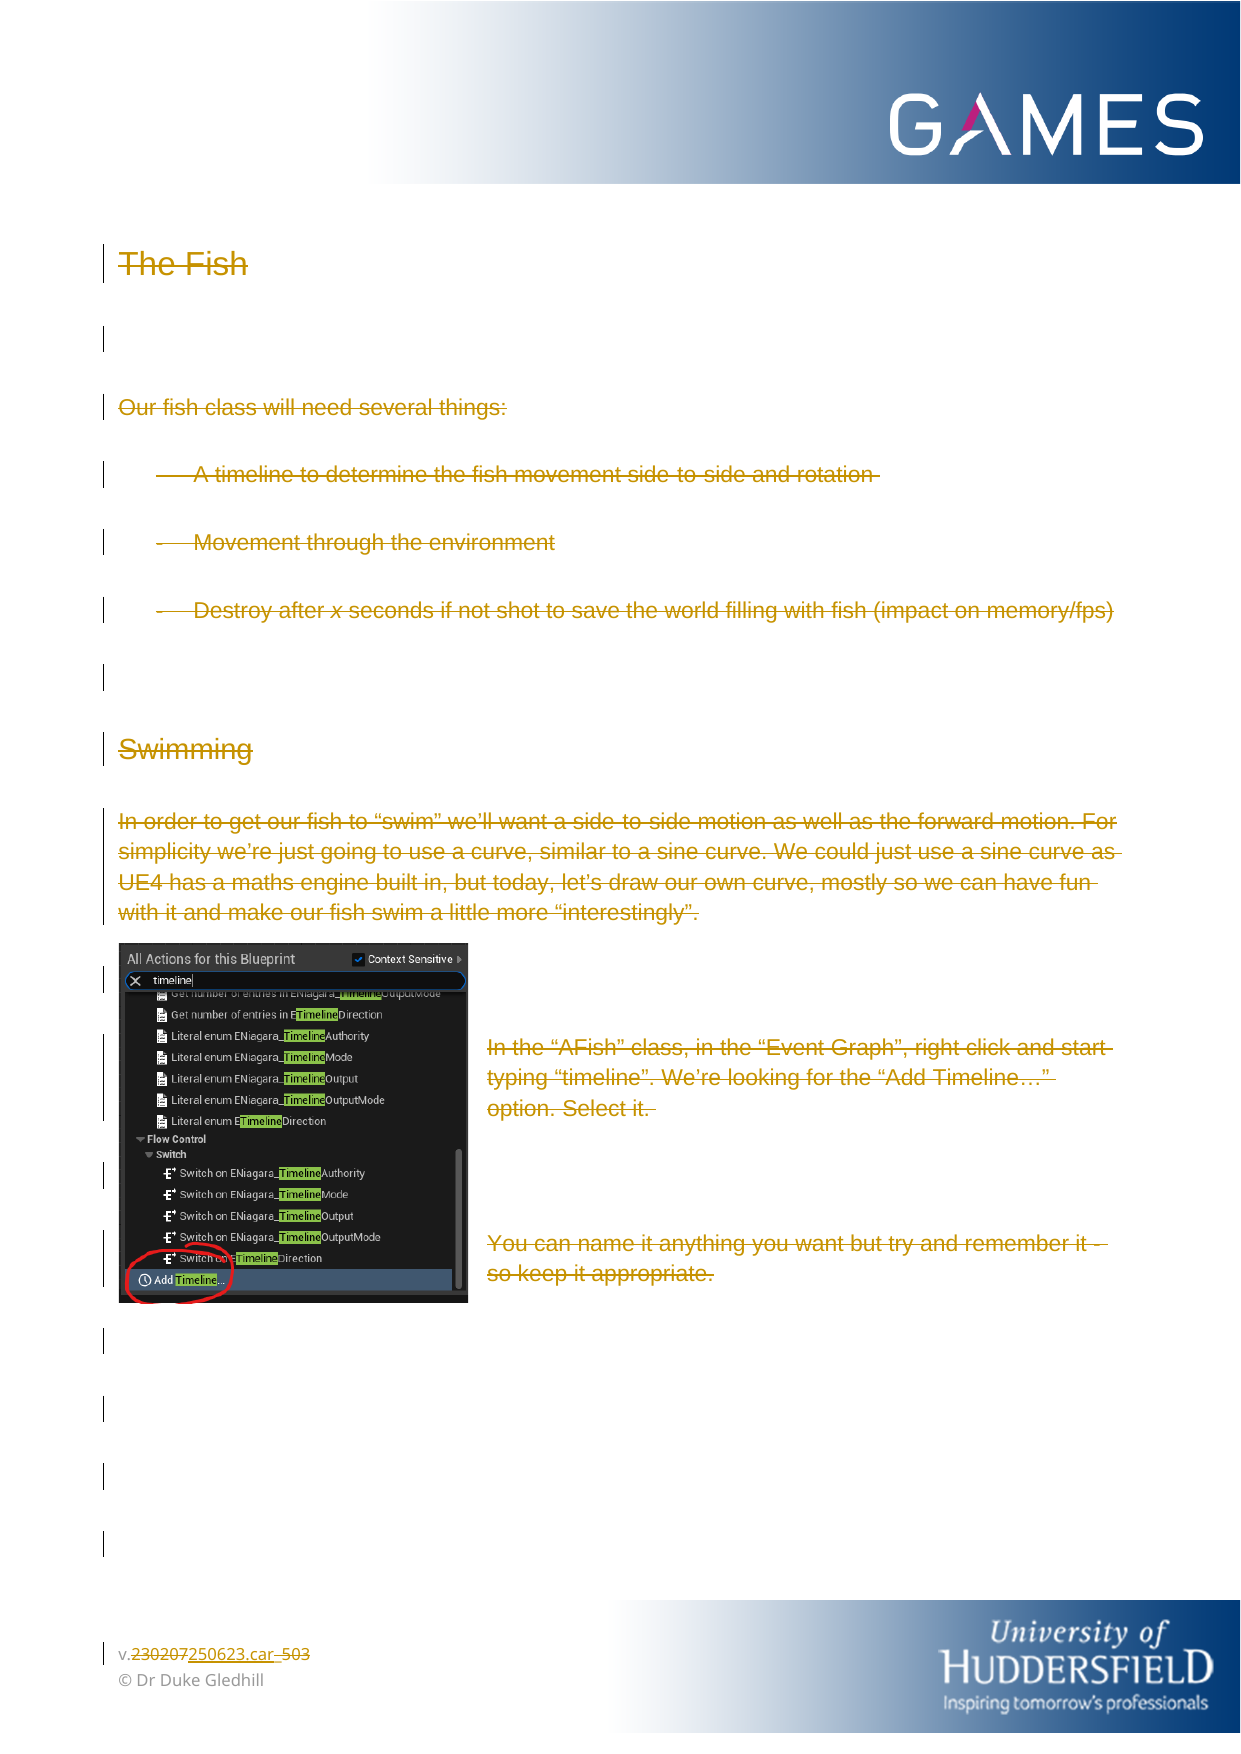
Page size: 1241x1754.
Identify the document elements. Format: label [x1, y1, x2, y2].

picture [118, 945, 294, 1303]
picture [299, 1, 1241, 184]
picture [124, 1127, 467, 1303]
picture [553, 1598, 1241, 1733]
picture [297, 950, 468, 1301]
picture [119, 943, 468, 1124]
